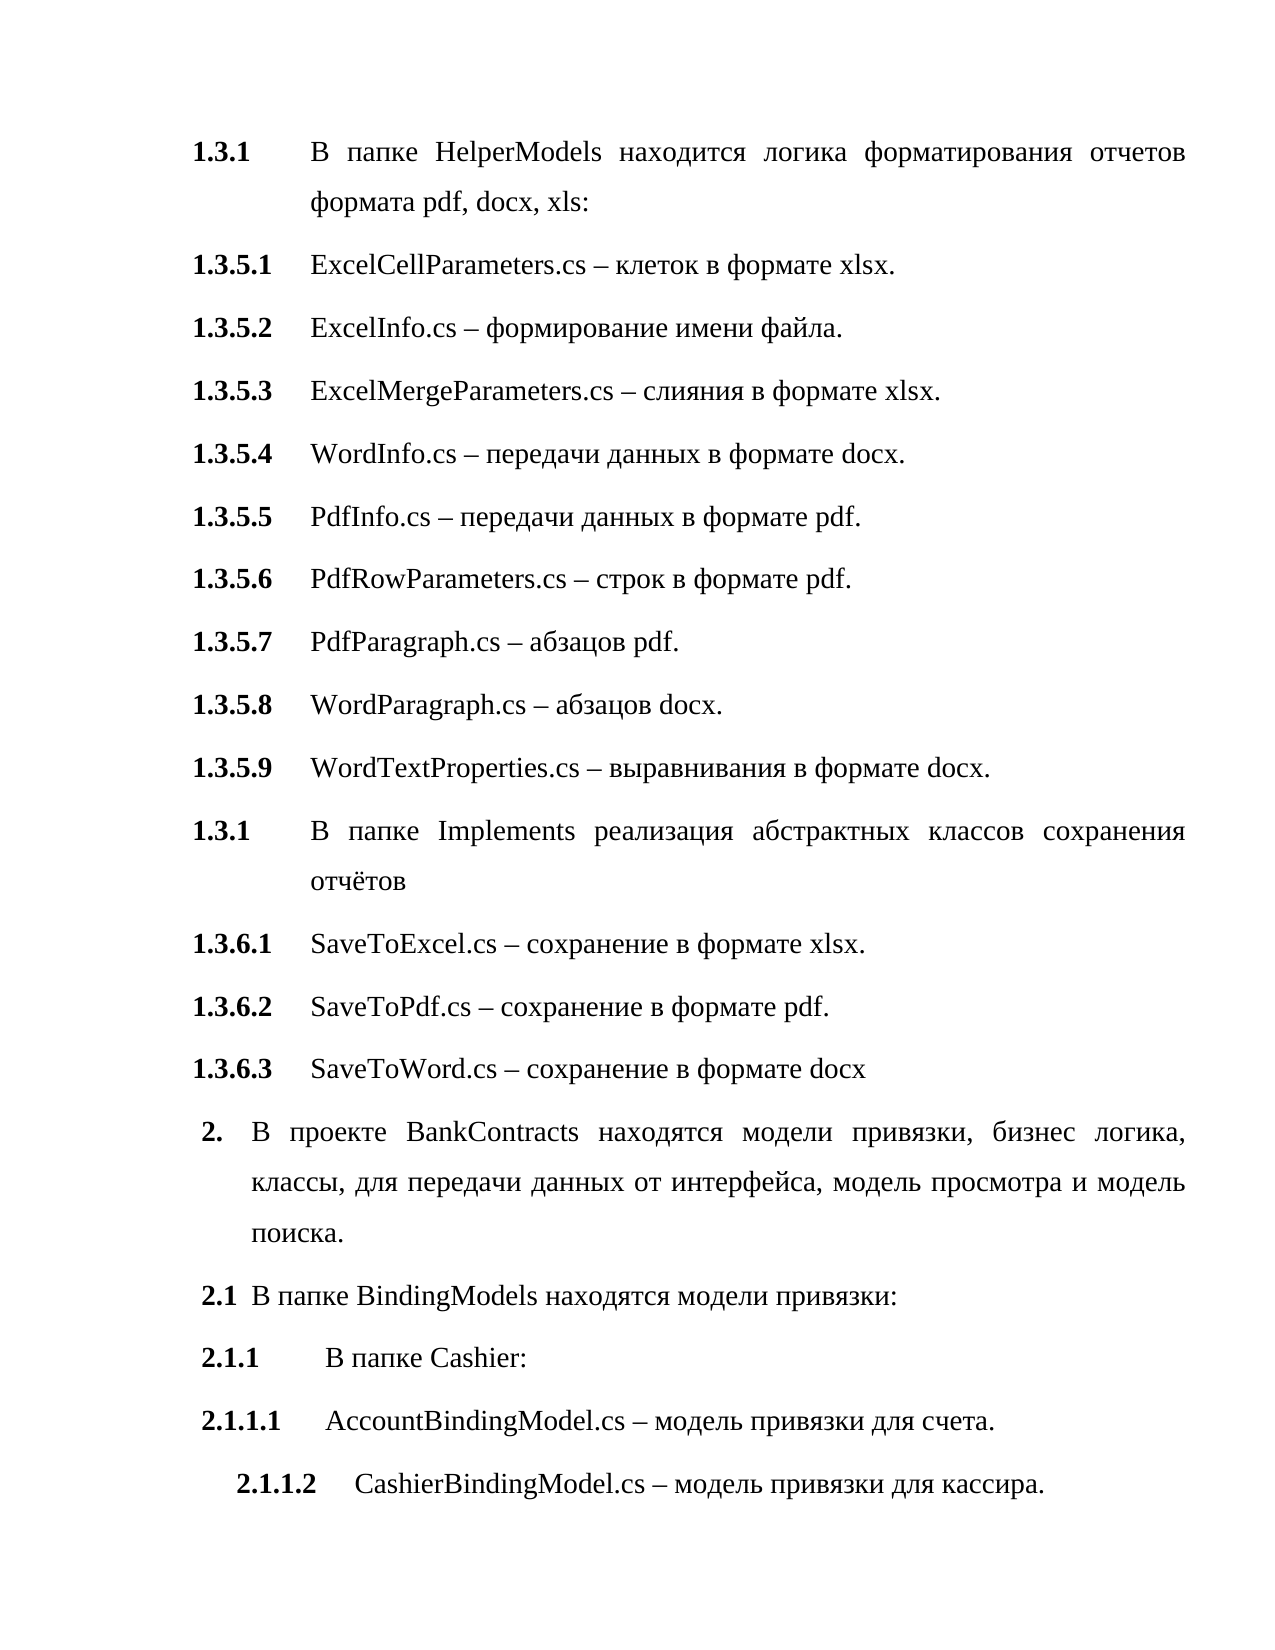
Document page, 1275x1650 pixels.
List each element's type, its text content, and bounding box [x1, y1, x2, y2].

list В папке HelperModels находится логика форматирования отчетов формата pdf, docx, xls: [192, 134, 1186, 218]
list SaveToPdf.cs – сохранение в формате pdf. [192, 989, 1186, 1022]
list В проекте BankContracts находятся модели привязки, бизнес логика, классы, для передачи данных от интерфейса, модель просмотра и модель поиска. [201, 1114, 1186, 1248]
list ExcelCellParameters.cs – клеток в формате xlsx. [192, 247, 1186, 281]
list WordParagraph.cs – абзацов docx. [192, 687, 1186, 721]
list CashierBindingModel.cs – модель привязки для кассира. [236, 1466, 1186, 1500]
list SaveToExcel.cs – сохранение в формате xlsx. [192, 926, 1186, 959]
list WordInfo.cs – передачи данных в формате docx. [192, 436, 1186, 469]
list ExcelInfo.cs – формирование имени файла. [192, 310, 1186, 344]
list В папке BindingModels находятся модели привязки: [201, 1278, 1186, 1311]
list PdfRowParameters.cs – строк в формате pdf. [192, 561, 1186, 595]
list SaveToWord.cs – сохранение в формате docx [192, 1051, 1186, 1085]
list ExcelMergeParameters.cs – слияния в формате xlsx. [192, 373, 1186, 407]
list AccountBindingModel.cs – модель привязки для счета. [201, 1403, 1186, 1437]
list PdfInfo.cs – передачи данных в формате pdf. [192, 499, 1186, 532]
list PdfParagraph.cs – абзацов pdf. [192, 624, 1186, 658]
list В папке Implements реализация абстрактных классов сохранения отчётов [192, 813, 1186, 897]
list WordTextProperties.cs – выравнивания в формате docx. [192, 750, 1186, 783]
list В папке Cashier: [201, 1341, 1186, 1374]
